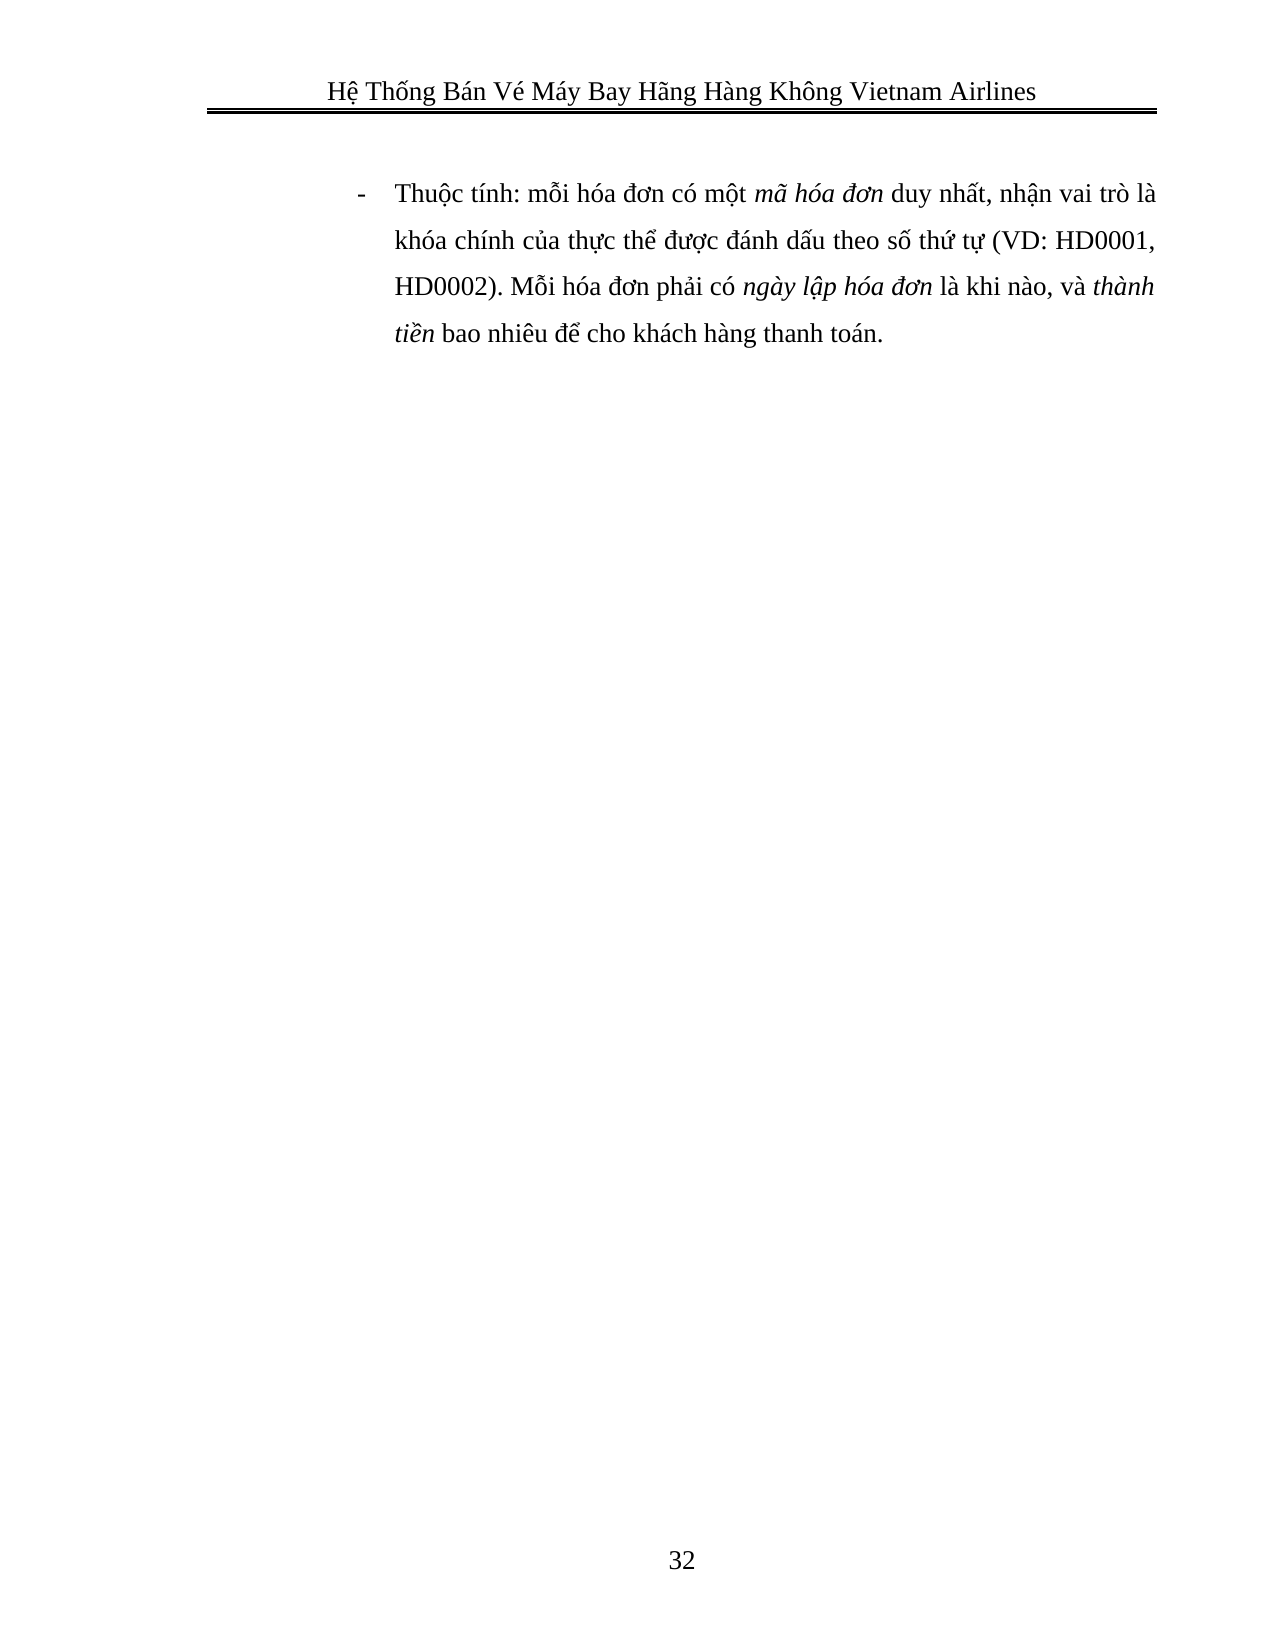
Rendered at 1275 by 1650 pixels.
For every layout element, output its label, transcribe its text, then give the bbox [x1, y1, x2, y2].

list Thuộc tính: mỗi hóa đơn có một mã hóa đơn duy nhất, nhận vai trò là khóa chính của thực thể được đánh dấu theo số thứ tự (VD: HD0001, HD0002). Mỗi hóa đơn phải có ngày lập hóa đơn là khi nào, và thành tiền bao nhiêu để cho khách hàng thanh toán. [357, 177, 1157, 348]
